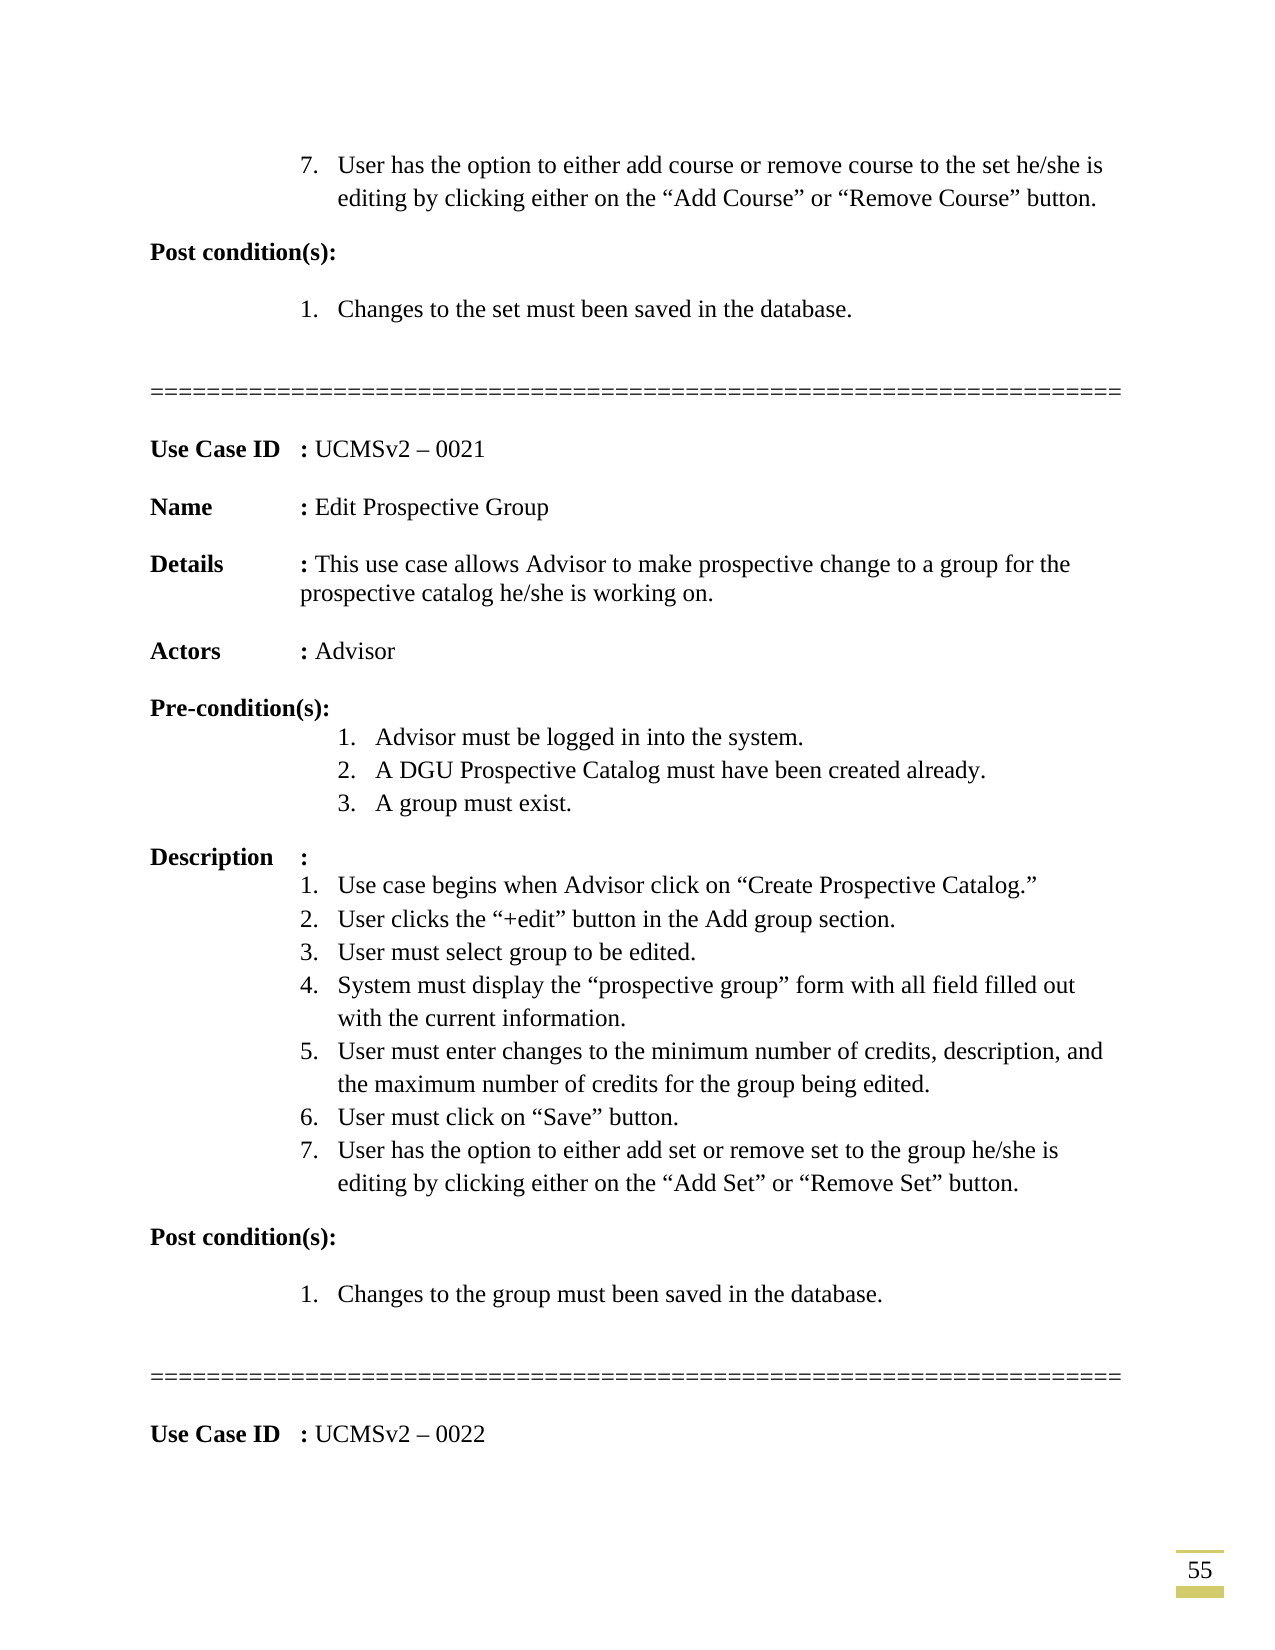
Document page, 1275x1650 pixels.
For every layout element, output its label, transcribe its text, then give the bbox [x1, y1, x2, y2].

list User has the option to either add course or remove course to the set he/she is editing by clicking either on the “Add Course” or “Remove Course” button. [300, 150, 1125, 212]
text ===================================================================== [150, 1362, 1125, 1391]
list Use case begins when Advisor click on “Create Prospective Catalog.” [300, 871, 1125, 899]
text Post condition(s): [150, 1222, 1125, 1250]
list User must select group to be edited. [300, 937, 1125, 965]
text Post condition(s): [150, 237, 1125, 266]
list System must display the “prospective group” form with all field filled out with the current information. [300, 970, 1125, 1031]
text Use Case ID : UCMSv2 – 0022 [150, 1419, 1125, 1448]
list User must enter changes to the minimum number of credits, description, and the maximum number of credits for the group being edited. [300, 1036, 1125, 1097]
text Details : This use case allows Advisor to make prospective change to a group for the prospective catalog he/she is working on. [150, 549, 1125, 607]
list Changes to the group must been saved in the database. [300, 1279, 1125, 1308]
list User must click on “Save” button. [300, 1102, 1125, 1131]
text Description : [150, 842, 1125, 871]
text Name : Edit Prospective Group [150, 492, 1125, 521]
list Changes to the set must been saved in the database. [300, 294, 1125, 323]
text Use Case ID : UCMSv2 – 0021 [150, 434, 1125, 463]
text Pre-condition(s): [150, 693, 1125, 722]
list Advisor must be logged in into the system. [337, 722, 1125, 751]
list A DGU Prospective Catalog must have been created already. [337, 755, 1125, 784]
text Actors : Advisor [150, 636, 1125, 664]
list A group must exist. [337, 788, 1125, 817]
text ===================================================================== [150, 377, 1125, 406]
list User has the option to either add set or remove set to the group he/she is editing by clicking either on the “Add Set” or “Remove Set” button. [300, 1135, 1125, 1197]
list User clicks the “+edit” button in the Add group section. [300, 904, 1125, 932]
